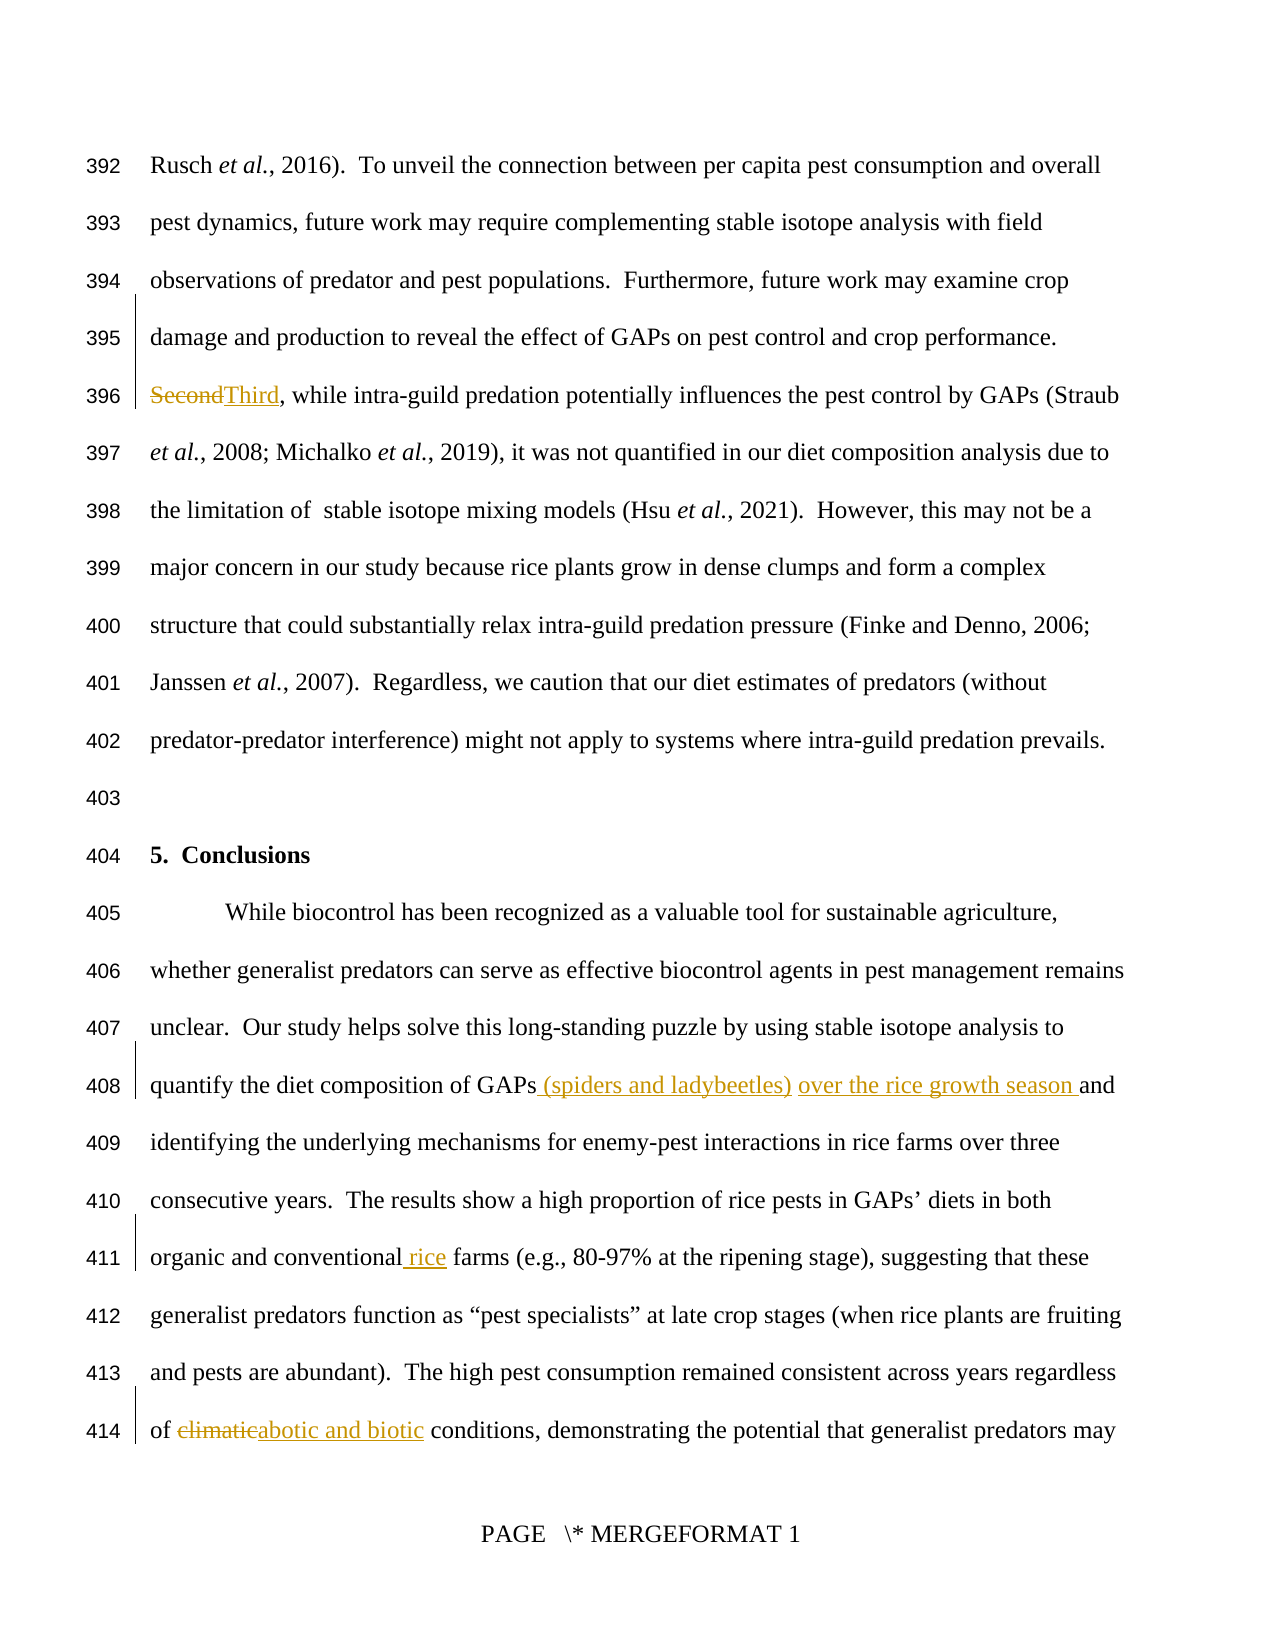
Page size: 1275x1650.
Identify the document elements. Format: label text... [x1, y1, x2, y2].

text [150, 897, 1125, 1444]
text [150, 150, 1125, 754]
text 5. Conclusions [150, 840, 1125, 869]
